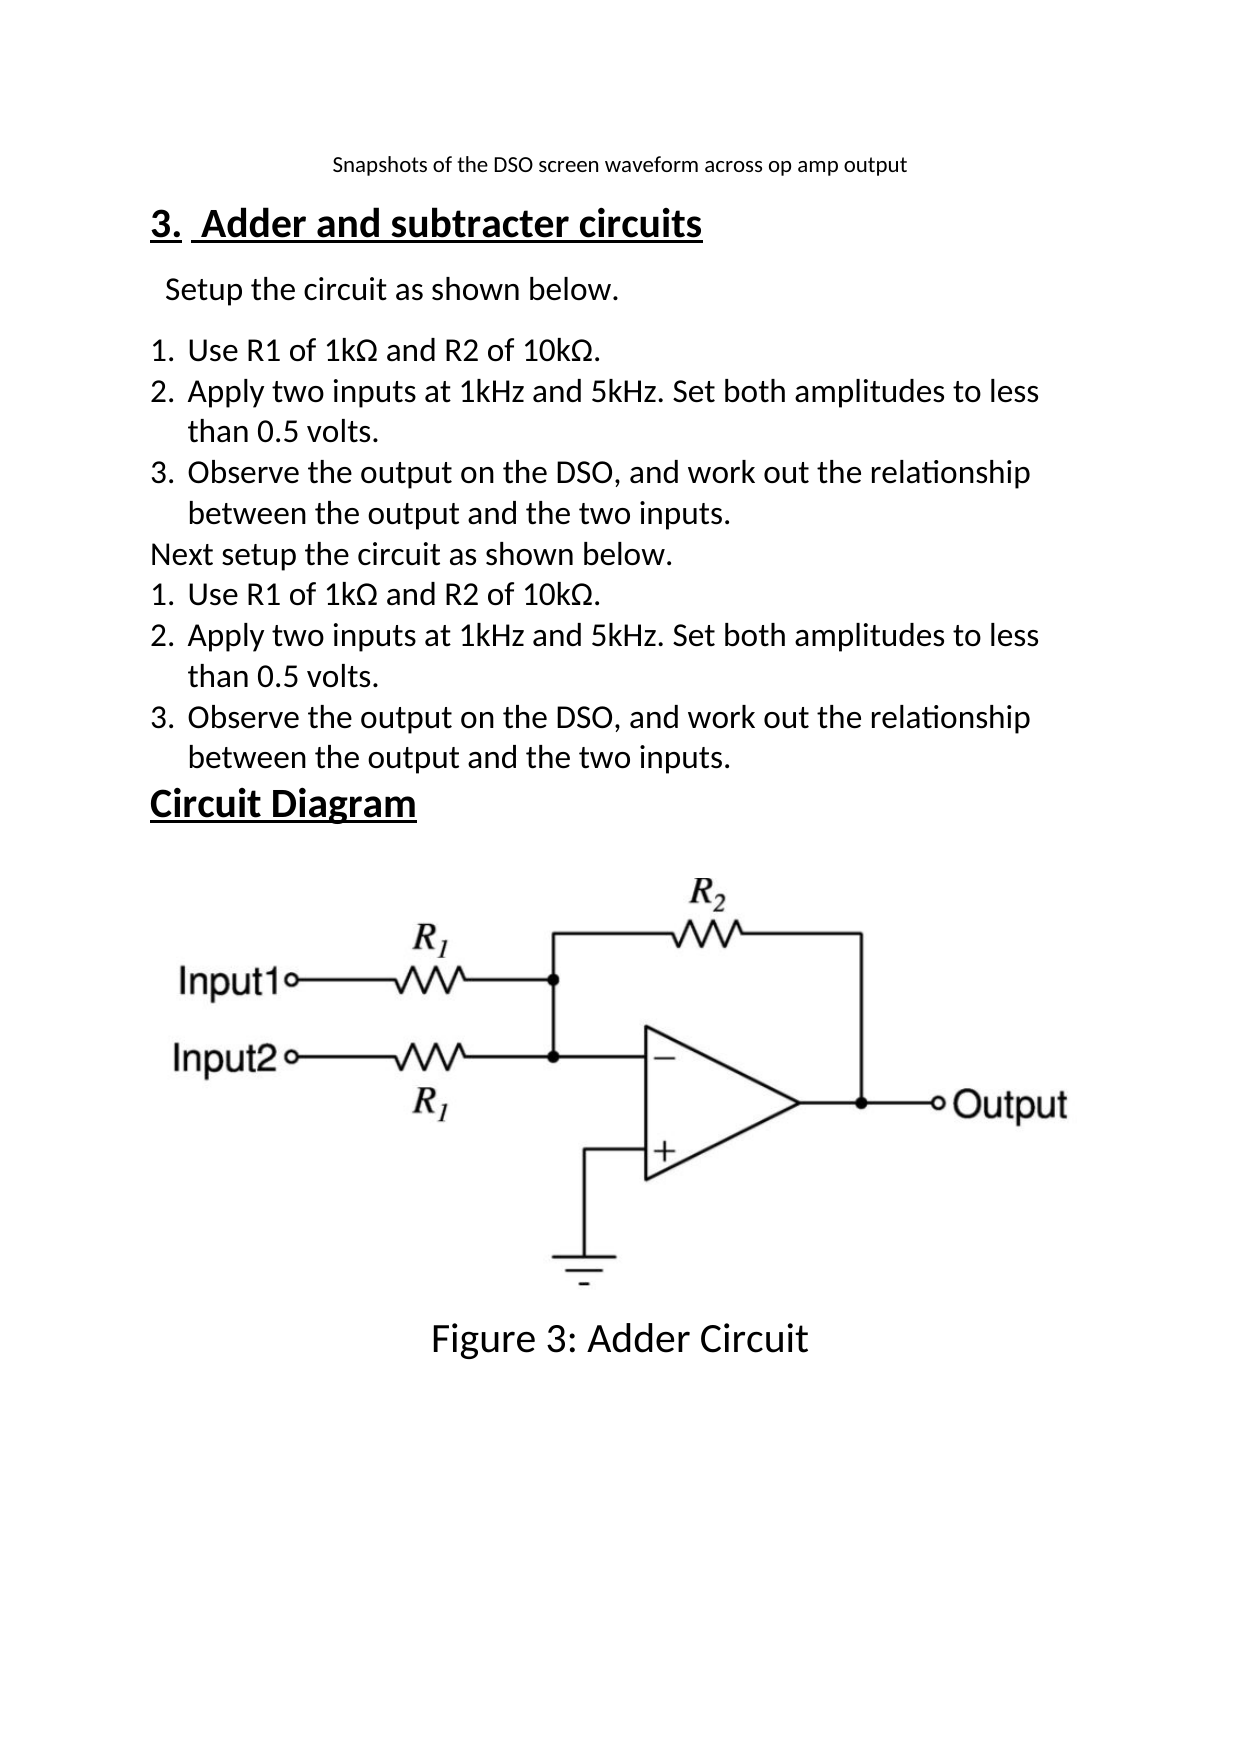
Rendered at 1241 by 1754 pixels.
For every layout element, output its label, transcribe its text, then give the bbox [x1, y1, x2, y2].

text Figure 3: Adder Circuit [150, 1312, 1090, 1362]
text Snapshots of the DSO screen waveform across op amp output [150, 150, 1090, 178]
list Apply two inputs at 1kHz and 5kHz. Set both amplitudes to less than 0.5 volts. [150, 370, 1090, 451]
list Observe the output on the DSO, and work out the relationship between the output and the two inputs. [150, 696, 1090, 777]
text Next setup the circuit as shown below. [150, 533, 1090, 573]
text Circuit Diagram [150, 777, 1090, 828]
list Adder and subtracter circuits [150, 197, 1090, 248]
text Setup the circuit as shown below. [150, 268, 1090, 309]
list Use R1 of 1kΩ and R2 of 10kΩ. [150, 573, 1090, 614]
list Use R1 of 1kΩ and R2 of 10kΩ. [150, 329, 1090, 370]
list Apply two inputs at 1kHz and 5kHz. Set both amplitudes to less than 0.5 volts. [150, 614, 1090, 696]
list Observe the output on the DSO, and work out the relationship between the output and the two inputs. [150, 451, 1090, 533]
picture [150, 878, 1091, 1293]
